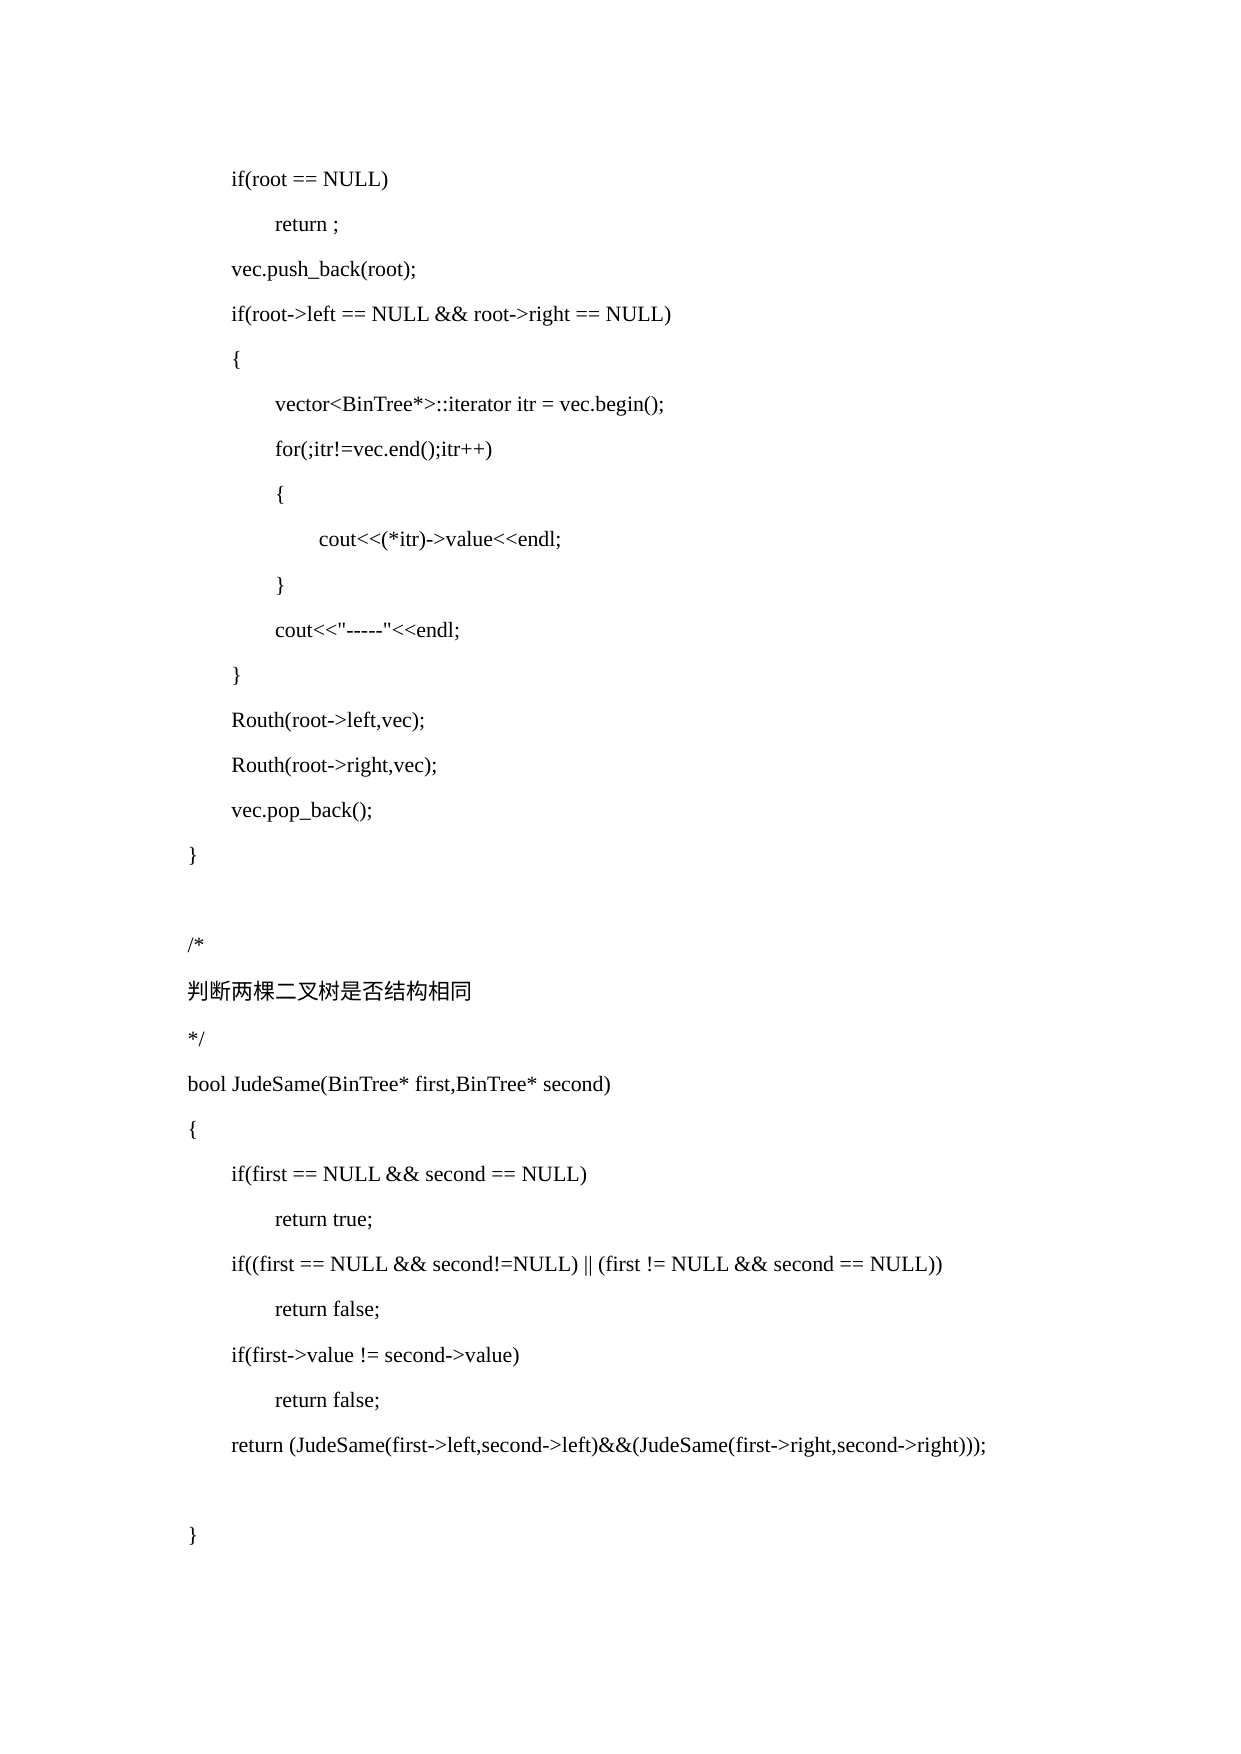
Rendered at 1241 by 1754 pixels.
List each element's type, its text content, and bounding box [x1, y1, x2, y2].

text { [187, 478, 1053, 510]
text cout<<"-----"<<endl; [187, 613, 1053, 646]
text Routh(root->left,vec); [187, 703, 1053, 736]
text } [187, 1518, 1053, 1551]
text } [187, 568, 1053, 600]
text return false; [187, 1293, 1053, 1325]
text if(root == NULL) [187, 162, 1053, 194]
text return false; [187, 1383, 1053, 1416]
text bool JudeSame(BinTree* first,BinTree* second) [187, 1067, 1053, 1100]
text } [187, 838, 1053, 871]
text } [187, 658, 1053, 691]
text */ [187, 1022, 1053, 1055]
text for(;itr!=vec.end();itr++) [187, 433, 1053, 465]
text vector<BinTree*>::iterator itr = vec.begin(); [187, 387, 1053, 420]
text if(root->left == NULL && root->right == NULL) [187, 297, 1053, 330]
text { [187, 1112, 1053, 1145]
text 判断两棵二叉树是否结构相同 [187, 974, 1053, 1006]
text return (JudeSame(first->left,second->left)&&(JudeSame(first->right,second->right))); [187, 1428, 1053, 1461]
text /* [187, 929, 1053, 961]
text return ; [187, 207, 1053, 239]
text vec.push_back(root); [187, 252, 1053, 285]
text return true; [187, 1203, 1053, 1235]
text if((first == NULL && second!=NULL) || (first != NULL && second == NULL)) [187, 1248, 1053, 1280]
text { [187, 342, 1053, 375]
text if(first->value != second->value) [187, 1338, 1053, 1370]
text vec.pop_back(); [187, 793, 1053, 826]
text cout<<(*itr)->value<<endl; [187, 523, 1053, 555]
text Routh(root->right,vec); [187, 748, 1053, 781]
text if(first == NULL && second == NULL) [187, 1157, 1053, 1190]
